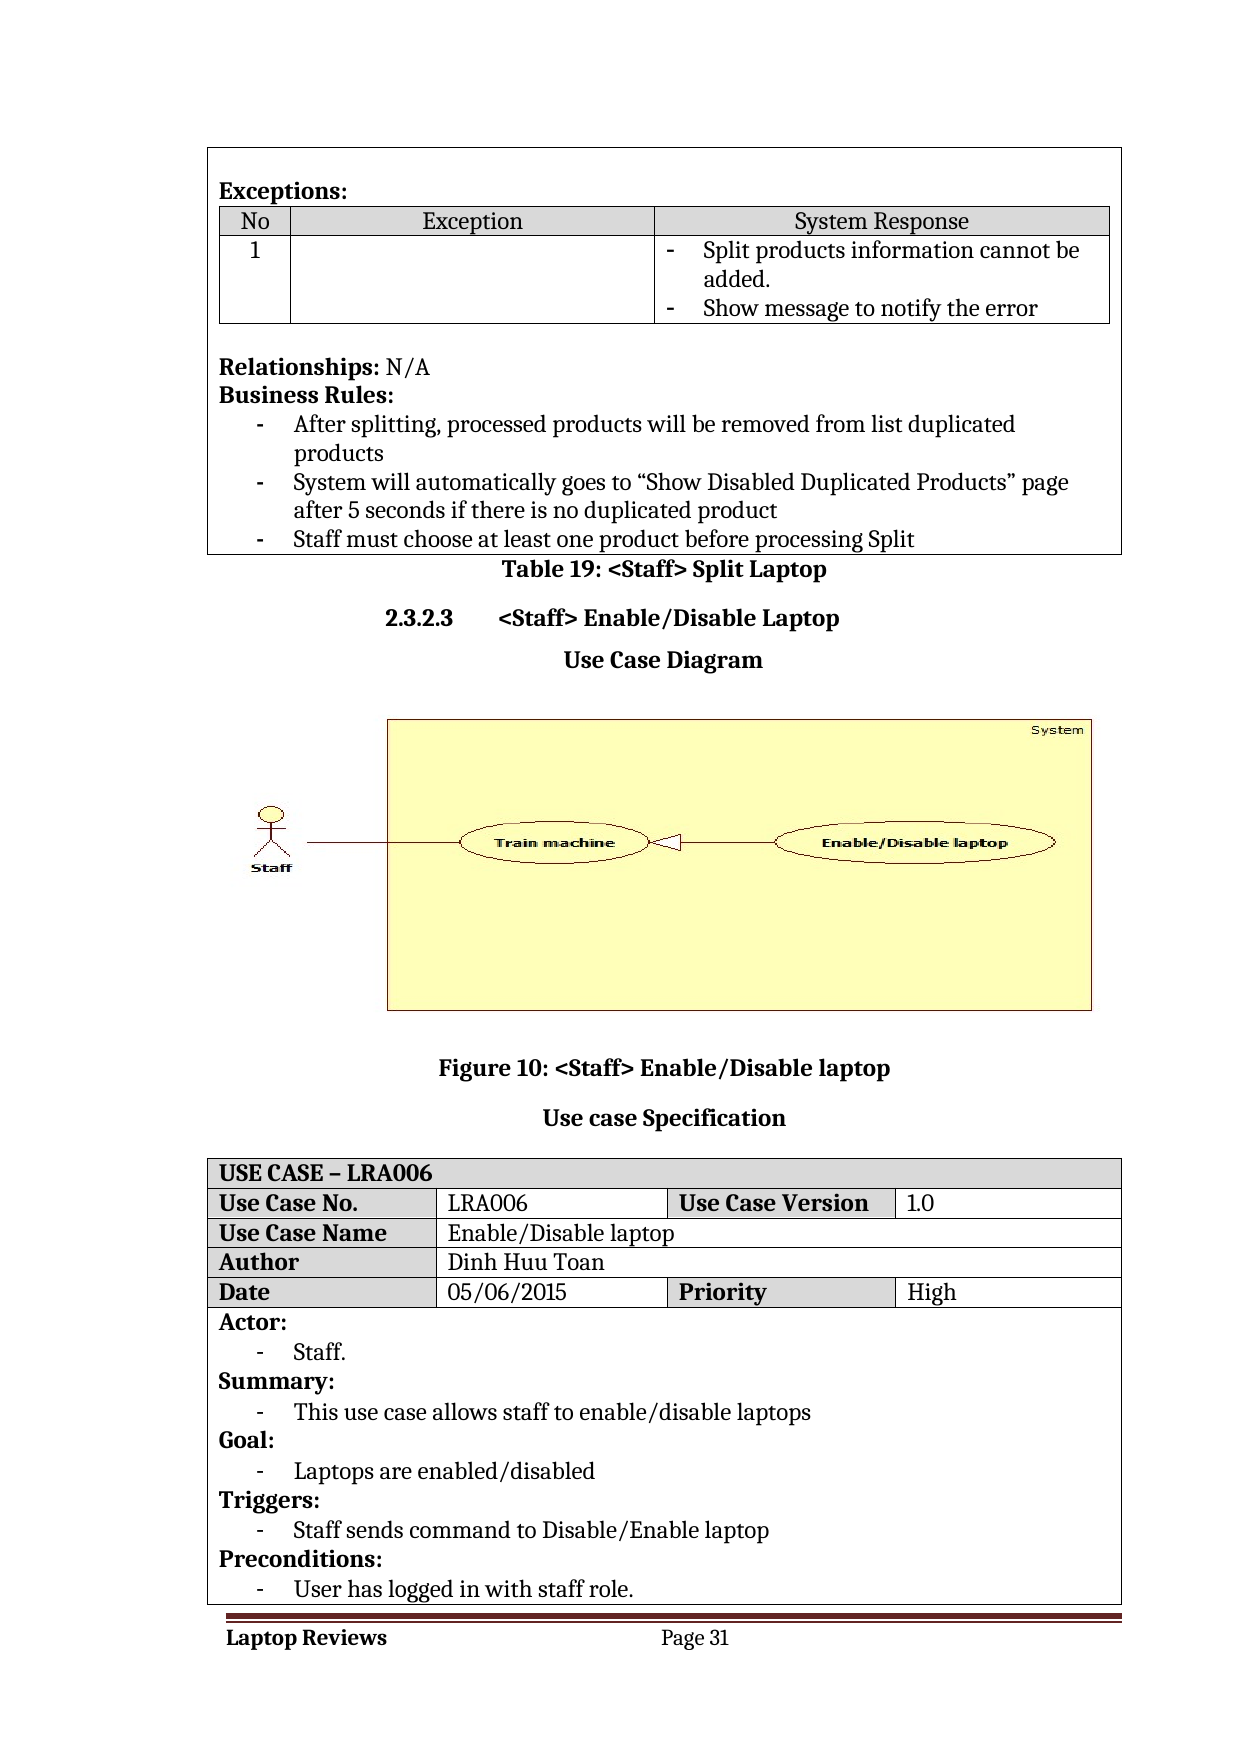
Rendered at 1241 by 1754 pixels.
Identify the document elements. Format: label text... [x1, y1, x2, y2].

table_cell Use Case Name [208, 1219, 436, 1247]
table_cell Author [208, 1248, 436, 1277]
text Use Case Diagram [563, 646, 1122, 674]
subtitle <Staff> Enable/Disable Laptop [385, 604, 1122, 633]
text Table 19: <Staff> Split Laptop [207, 555, 1122, 583]
table_cell Date [208, 1278, 436, 1307]
table_cell High [896, 1278, 1121, 1307]
picture [207, 699, 1123, 1030]
table_cell LRA006 [437, 1189, 667, 1217]
table_header USE CASE – LRA006 [208, 1159, 1121, 1188]
table_cell 1.0 [896, 1189, 1121, 1217]
text Use case Specification [207, 1104, 1122, 1133]
table_cell Use Case Version [668, 1189, 895, 1217]
table_cell 05/06/2015 [437, 1278, 667, 1307]
table_cell Use Case No. [208, 1189, 436, 1217]
table_cell Dinh Huu Toan [437, 1248, 1121, 1277]
table_cell Priority [668, 1278, 895, 1307]
table_cell Enable/Disable laptop [437, 1219, 1121, 1247]
text Figure 10: <Staff> Enable/Disable laptop [207, 1054, 1122, 1083]
